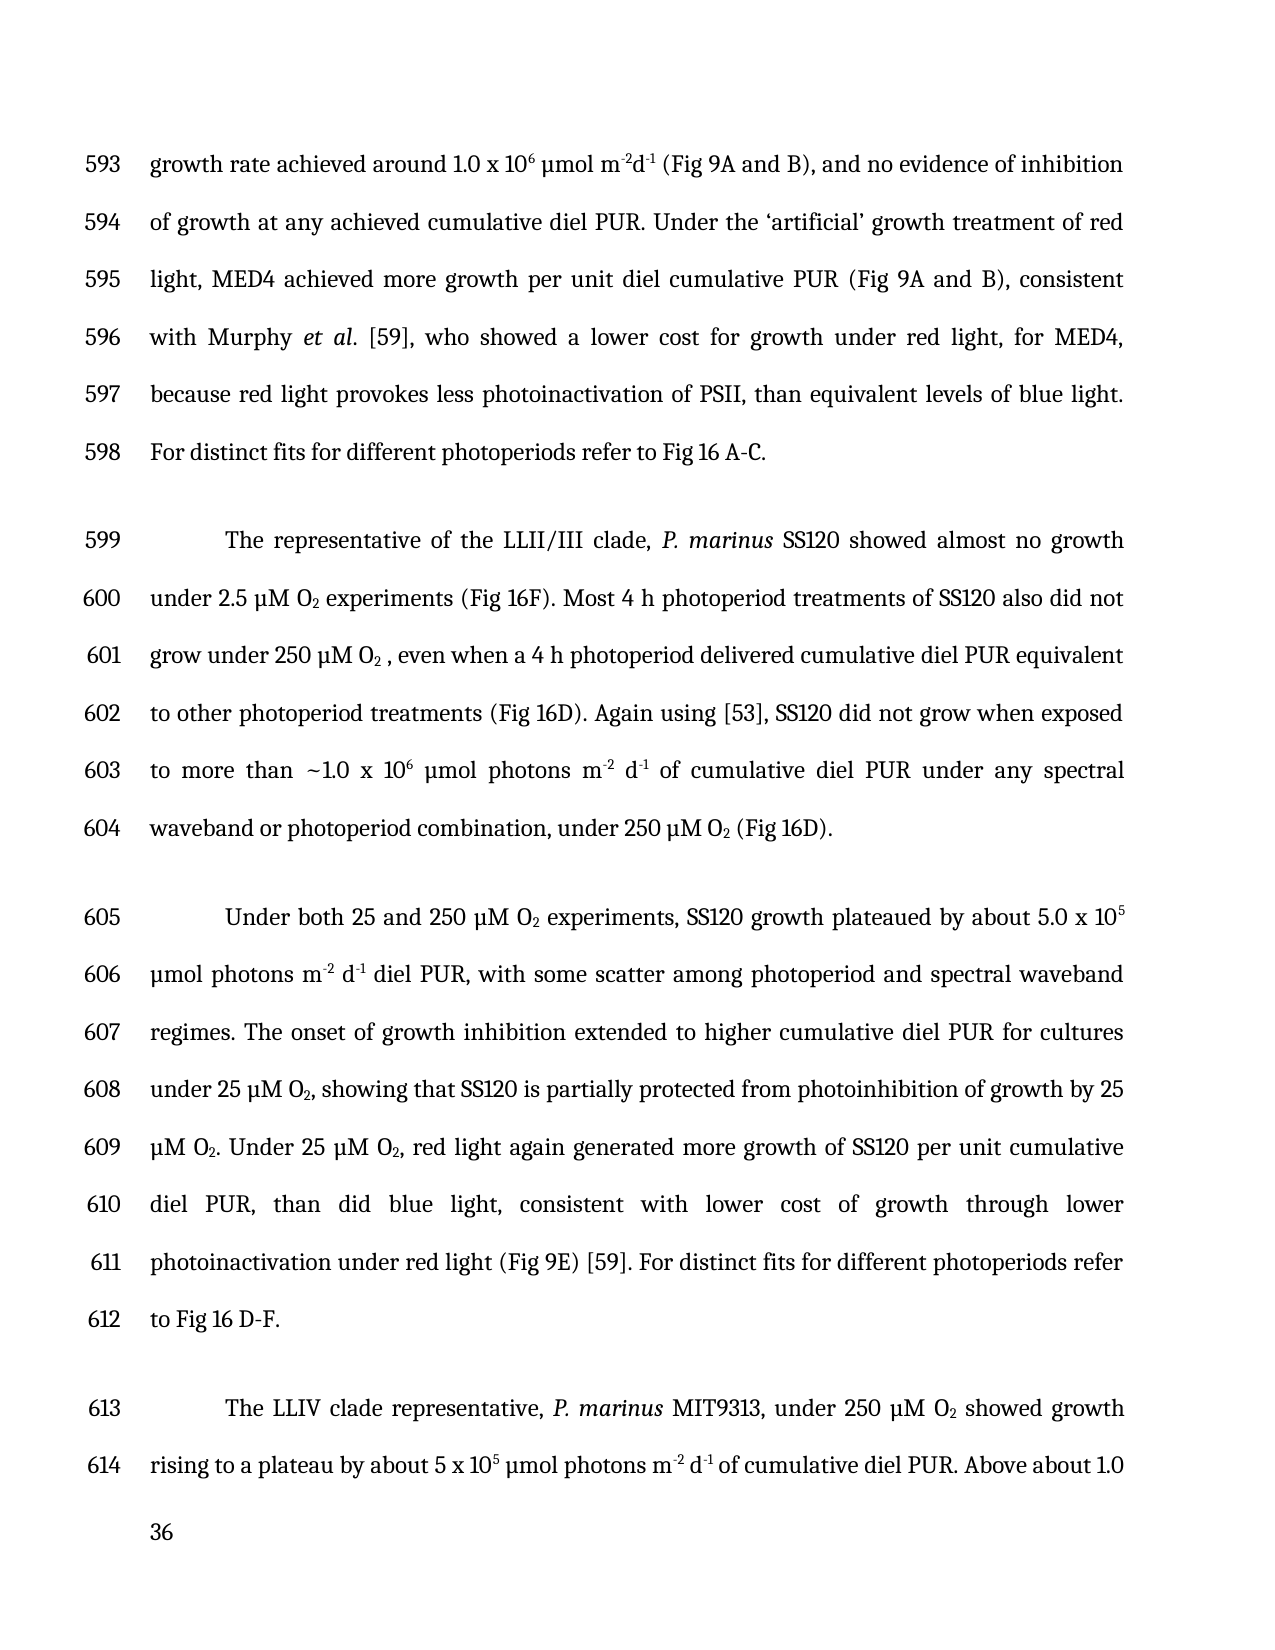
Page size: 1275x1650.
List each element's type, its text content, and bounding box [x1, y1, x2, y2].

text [150, 1394, 1125, 1480]
text The representative of the LLII/III clade, P. marinus SS120 showed almost no growth under 2.5 µM O2 experiments (Fig 16F). Most 4 h photoperiod treatments of SS120 also did not grow under 250 µM O2 , even when a 4 h photoperiod delivered cumulative diel PUR equivalent to other photoperiod treatments (Fig 16D). Again using [53], SS120 did not grow when exposed to more than ~1.0 x 106 µmol photons m-2 d-1 of cumulative diel PUR under any spectral waveband or photoperiod combination, under 250 µM O2 (Fig 16D). [150, 526, 1125, 842]
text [150, 150, 1125, 466]
text Under both 25 and 250 µM O2 experiments, SS120 growth plateaued by about 5.0 x 105 µmol photons m-2 d-1 diel PUR, with some scatter among photoperiod and spectral waveband regimes. The onset of growth inhibition extended to higher cumulative diel PUR for cultures under 25 µM O2, showing that SS120 is partially protected from photoinhibition of growth by 25 µM O2. Under 25 µM O2, red light again generated more growth of SS120 per unit cumulative diel PUR, than did blue light, consistent with lower cost of growth through lower photoinactivation under red light (Fig 9E) [59]. For distinct fits for different photoperiods refer to Fig 16 D-F. [150, 902, 1125, 1334]
